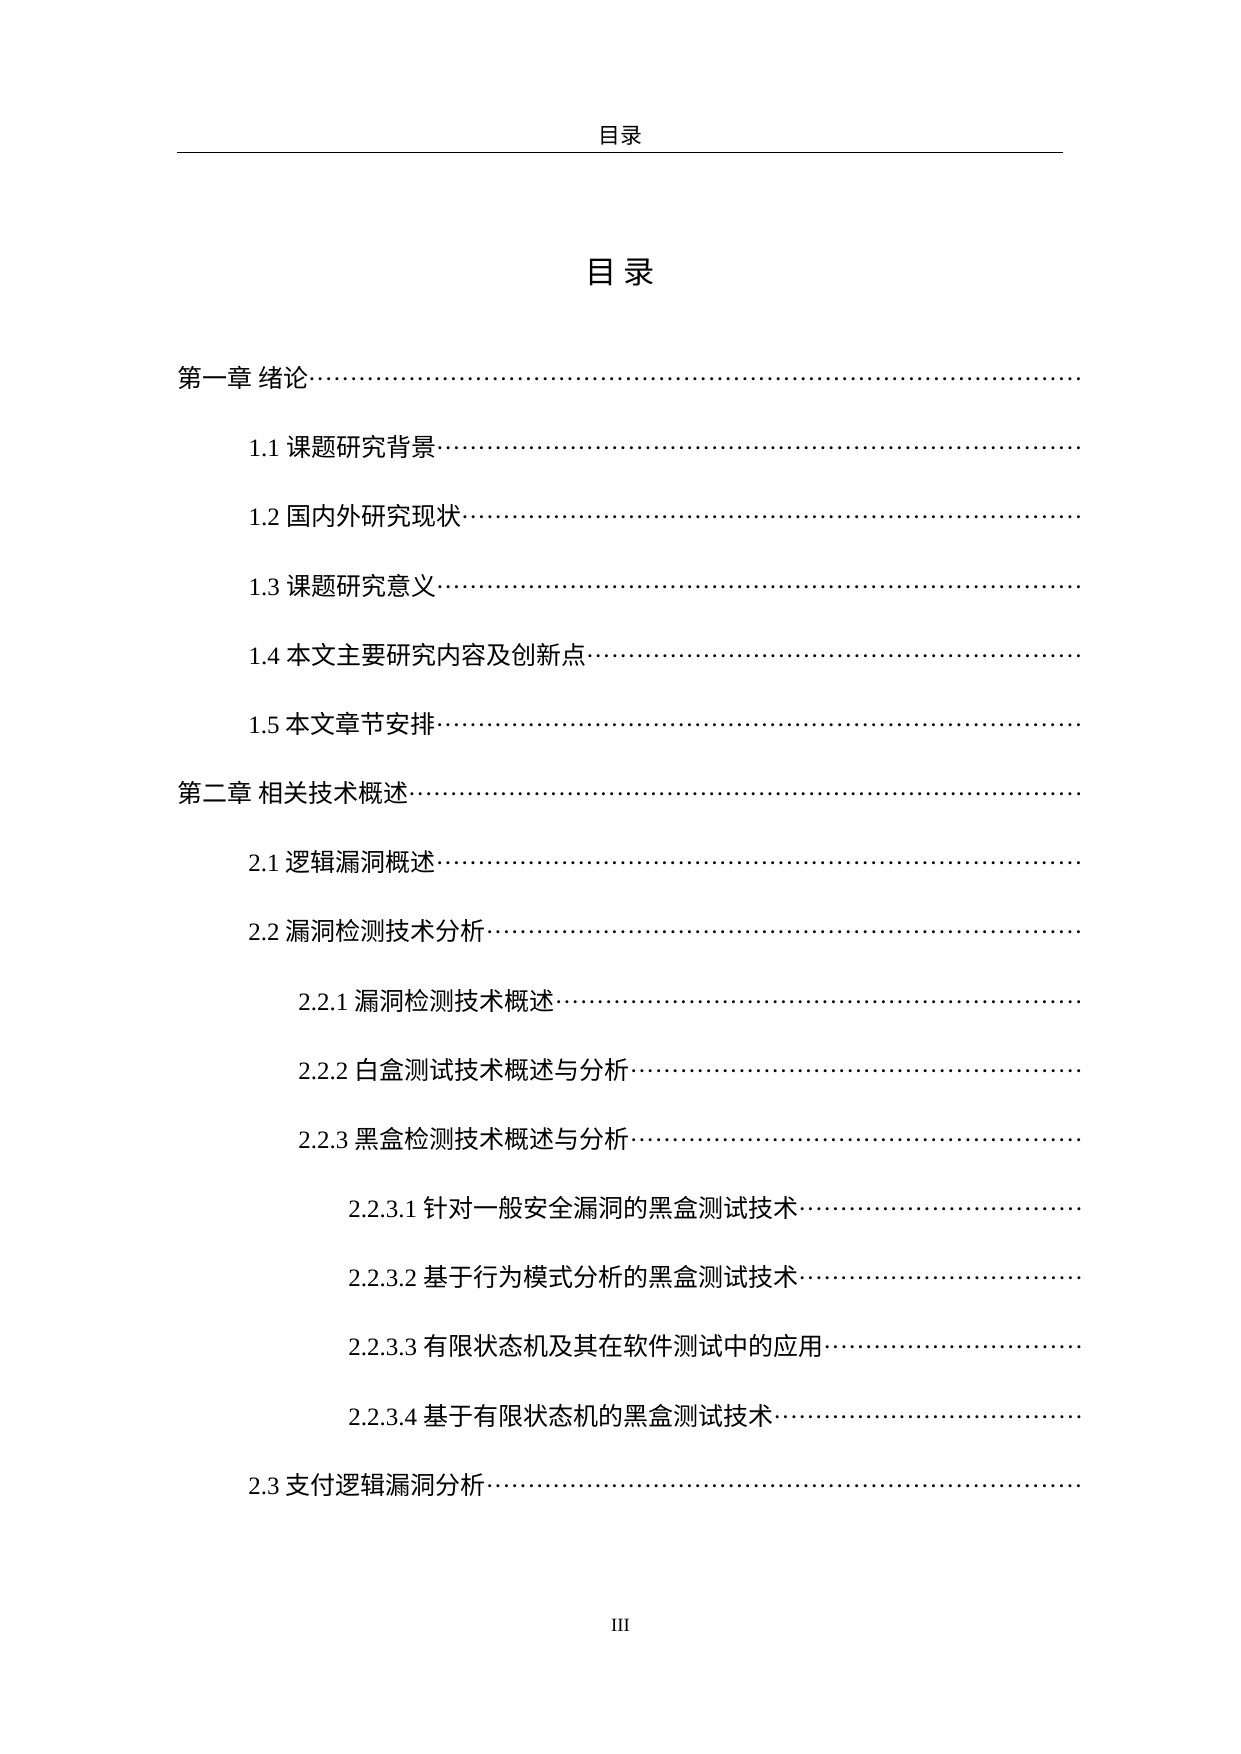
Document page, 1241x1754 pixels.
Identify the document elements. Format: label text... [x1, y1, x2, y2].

text 2.2.3.4 基于有限状态机的黑盒测试技术 9 [327, 1379, 1063, 1449]
text 第二章 相关技术概述 5 [177, 757, 1063, 826]
text 2.2.3.3 有限状态机及其在软件测试中的应用 8 [327, 1310, 1063, 1379]
text 1.1 课题研究背景 1 [227, 411, 1063, 480]
text 1.4 本文主要研究内容及创新点 3 [227, 619, 1063, 688]
text 2.1 逻辑漏洞概述 5 [227, 826, 1063, 895]
text 2.2.3.2 基于行为模式分析的黑盒测试技术 7 [327, 1241, 1063, 1310]
text 1.3 课题研究意义 2 [227, 549, 1063, 619]
text 2.2.3.1 针对一般安全漏洞的黑盒测试技术 7 [327, 1172, 1063, 1241]
text 目 录 [177, 235, 1063, 304]
text 第一章 绪论 1 [177, 342, 1063, 411]
text 2.3 支付逻辑漏洞分析 9 [227, 1449, 1063, 1518]
text 2.2.3 黑盒检测技术概述与分析 7 [277, 1103, 1063, 1172]
text 2.2.2 白盒测试技术概述与分析 6 [277, 1034, 1063, 1103]
text 2.2 漏洞检测技术分析 6 [227, 895, 1063, 964]
text 1.2 国内外研究现状 2 [227, 480, 1063, 549]
text 2.2.1 漏洞检测技术概述 6 [277, 964, 1063, 1034]
text 1.5 本文章节安排 3 [227, 688, 1063, 757]
